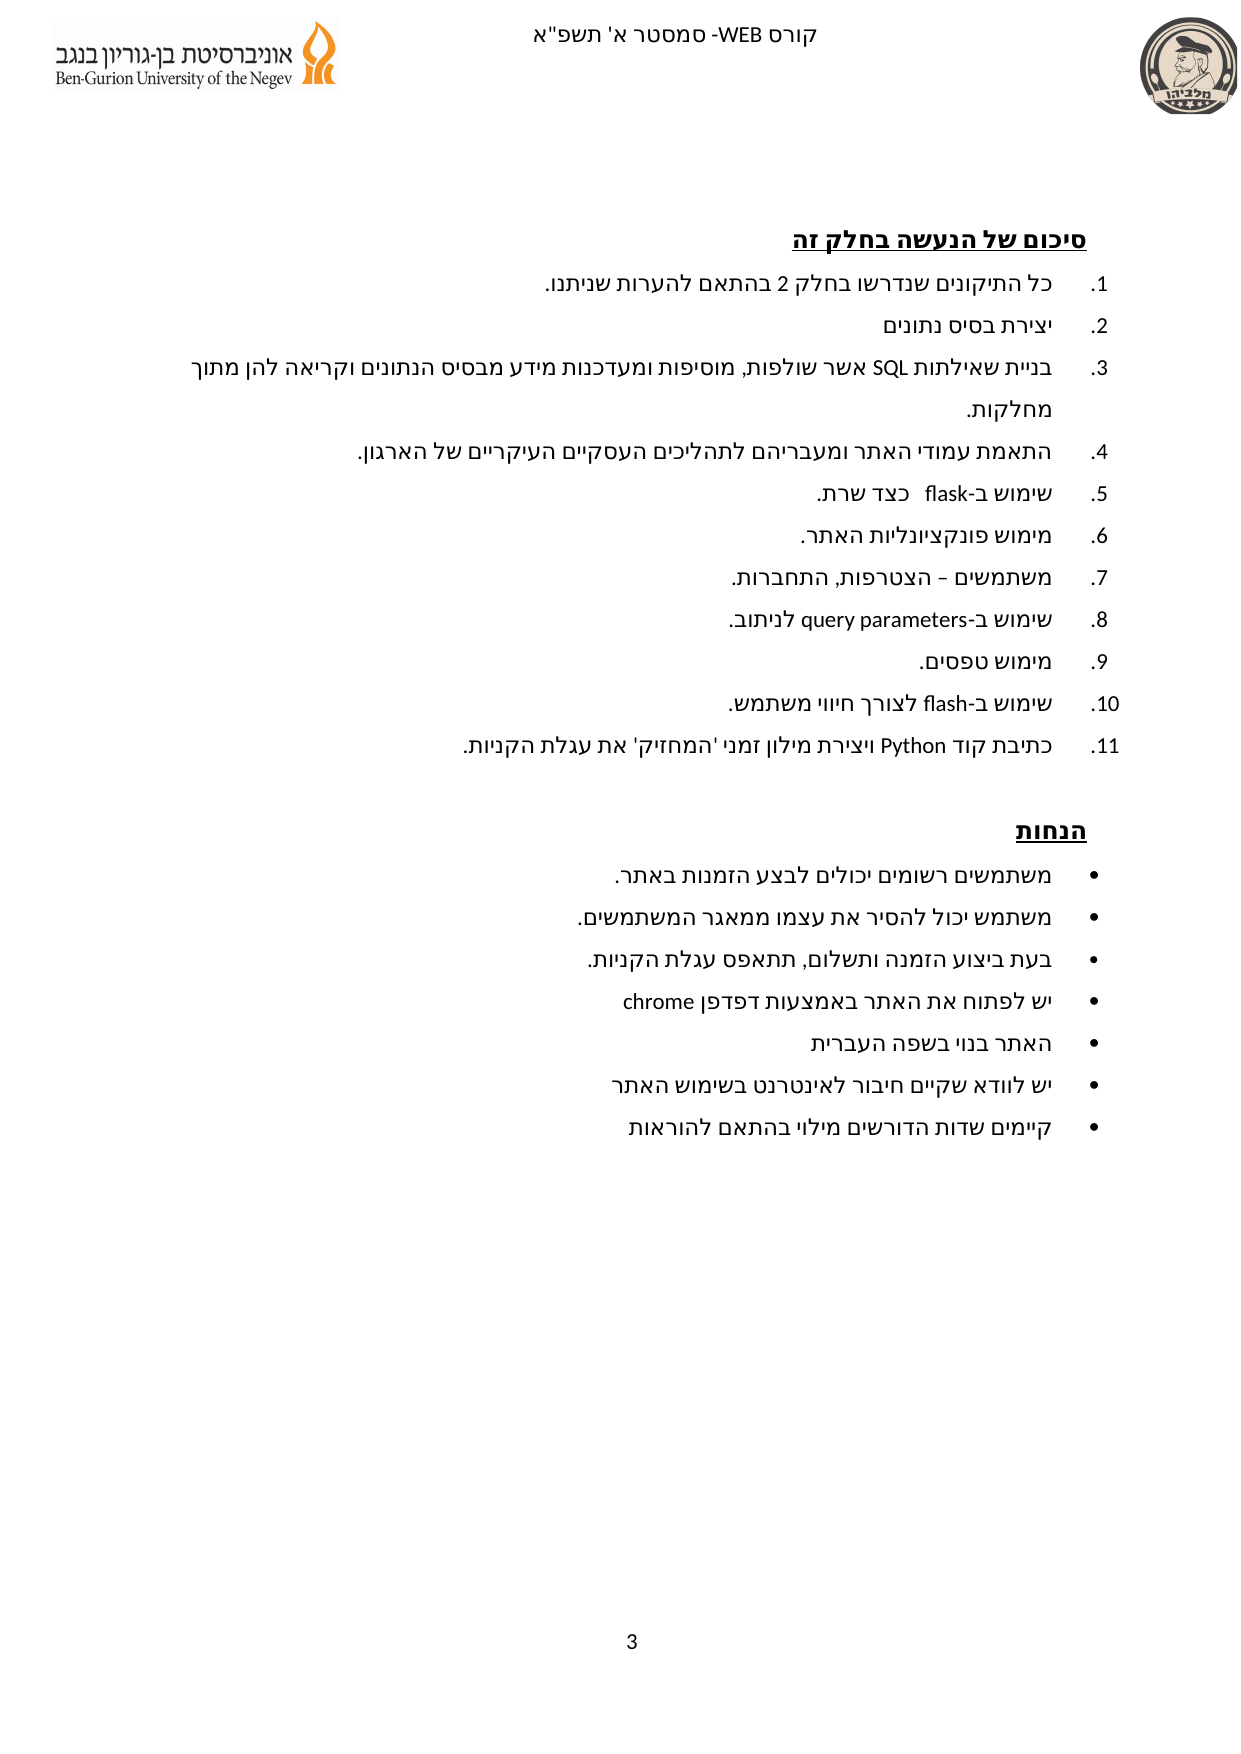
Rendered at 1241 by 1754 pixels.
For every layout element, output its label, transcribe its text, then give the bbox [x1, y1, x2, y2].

list יצירת בסיס נתונים [148, 311, 1090, 339]
list משתמש יכול להסיר את עצמו ממאגר המשתמשים. [148, 903, 1090, 931]
list שימוש ב-flask כצד שרת. [148, 479, 1090, 507]
list מימוש פונקציונליות האתר. [148, 521, 1090, 549]
list התאמת עמודי האתר ומעבריהם לתהליכים העסקיים העיקריים של הארגון. [148, 437, 1090, 465]
list כתיבת קוד Python ויצירת מילון זמני 'המחזיק' את עגלת הקניות. [148, 731, 1090, 759]
list שימוש ב-query parameters לניתוב. [148, 605, 1090, 633]
list משתמשים רשומים יכולים לבצע הזמנות באתר. [148, 861, 1090, 889]
list האתר בנוי בשפה העברית [148, 1029, 1090, 1057]
subtitle הנחות [148, 815, 1087, 846]
picture [1140, 17, 1238, 115]
list בעת ביצוע הזמנה ותשלום, תתאפס עגלת הקניות. [148, 945, 1090, 973]
list כל התיקונים שנדרשו בחלק 2 בהתאם להערות שניתנו. [148, 269, 1090, 297]
list יש לוודא שקיים חיבור לאינטרנט בשימוש האתר [148, 1071, 1090, 1099]
list שימוש ב-flash לצורך חיווי משתמש. [148, 689, 1090, 717]
list בניית שאילתות SQL אשר שולפות, מוסיפות ומעדכנות מידע מבסיס הנתונים וקריאה להן מתוך מחלקות. [148, 353, 1090, 423]
subtitle סיכום של הנעשה בחלק זה [148, 224, 1087, 254]
list קיימים שדות הדורשים מילוי בהתאם להוראות [74, 1113, 1090, 1141]
picture [52, 17, 340, 92]
list משתמשים – הצטרפות, התחברות. [148, 563, 1090, 591]
list מימוש טפסים. [148, 647, 1090, 675]
list יש לפתוח את האתר באמצעות דפדפן chrome [148, 987, 1090, 1015]
